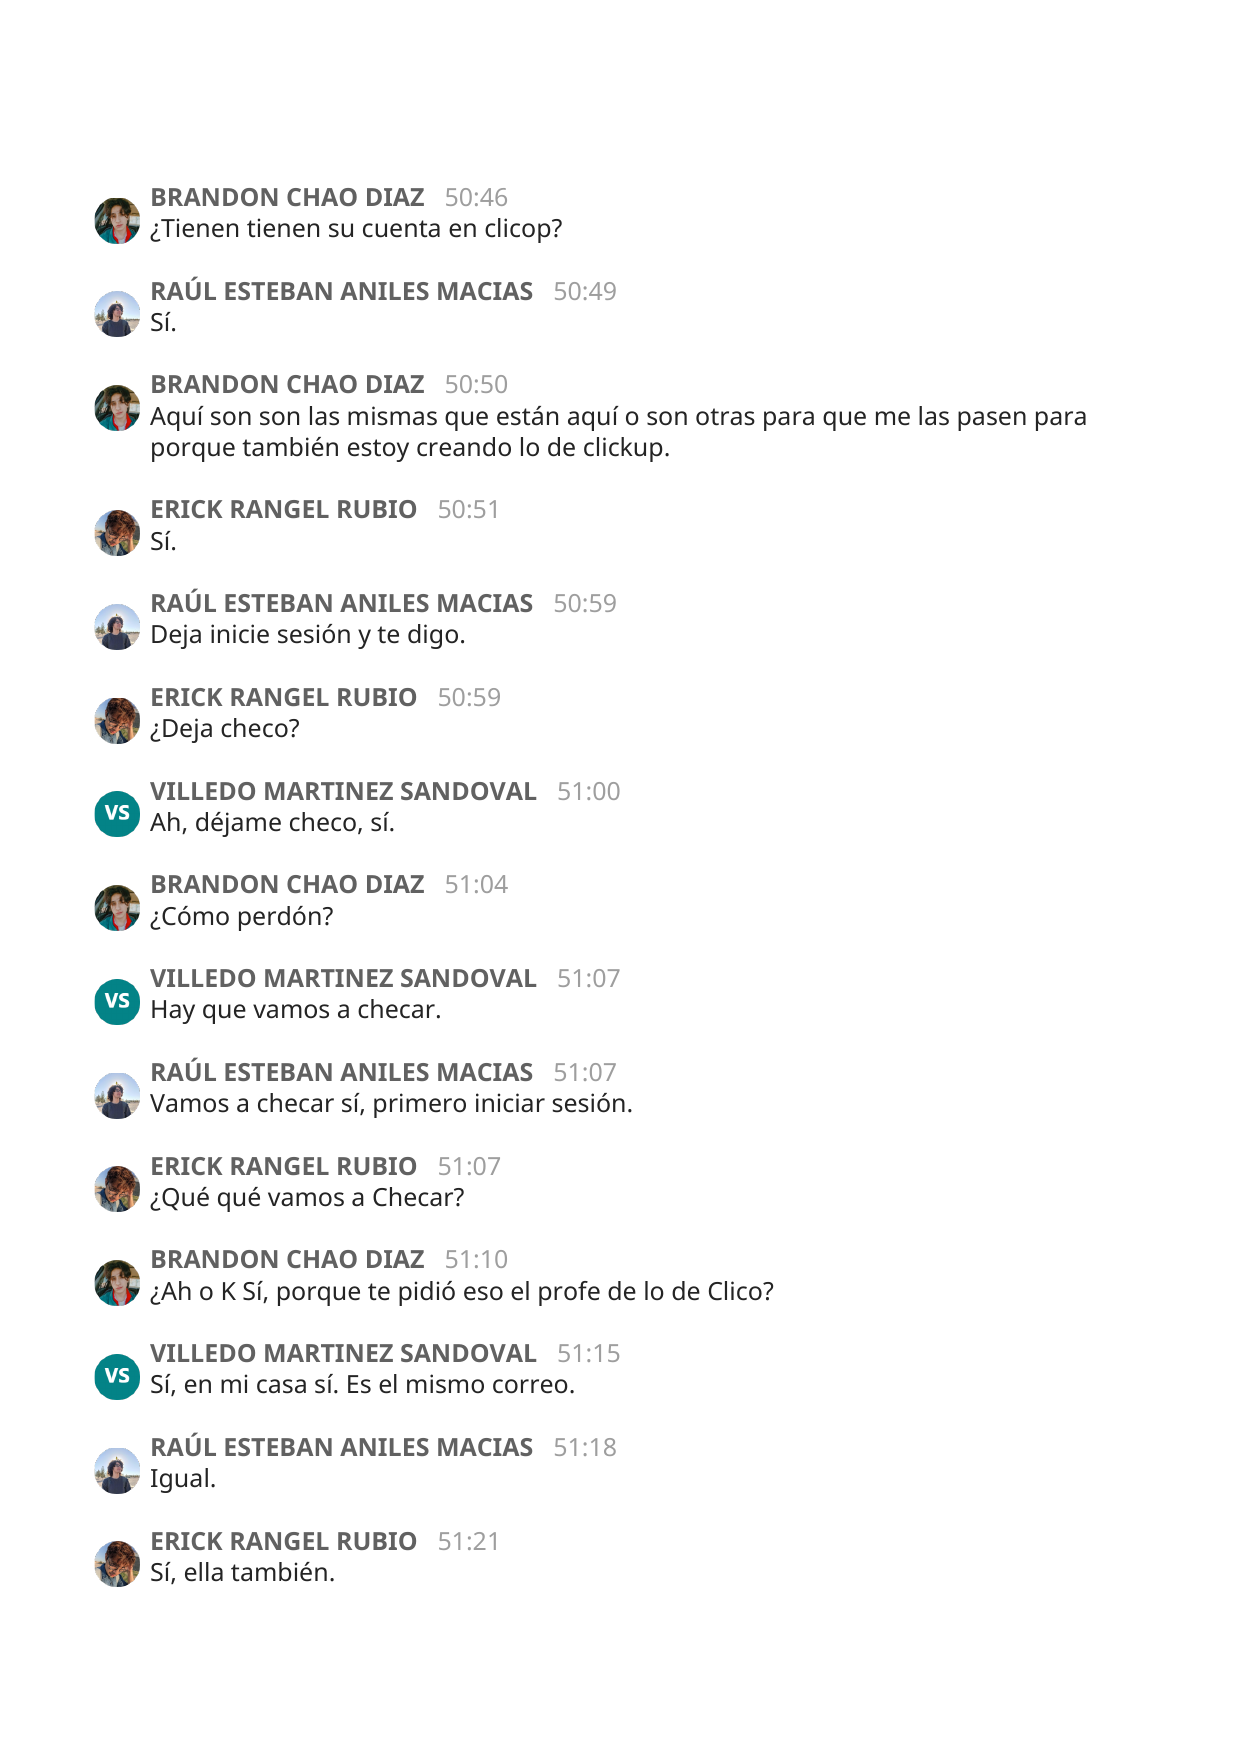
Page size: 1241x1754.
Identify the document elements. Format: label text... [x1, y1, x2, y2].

text RAÚL ESTEBAN ANILES MACIAS 50:49 Sí. [150, 244, 1090, 337]
text ERICK RANGEL RUBIO 51:07 ¿Qué qué vamos a Checar? [150, 1119, 1090, 1212]
text ERICK RANGEL RUBIO 50:59 ¿Deja checo? [150, 650, 1090, 744]
picture [94, 979, 140, 1025]
text ERICK RANGEL RUBIO 50:51 Sí. [150, 462, 1090, 556]
picture [94, 885, 140, 931]
picture [94, 1260, 140, 1306]
text VILLEDO MARTINEZ SANDOVAL 51:00 Ah, déjame checo, sí. [150, 744, 1090, 837]
picture [94, 291, 140, 337]
text RAÚL ESTEBAN ANILES MACIAS 51:18 Igual. [150, 1400, 1090, 1494]
picture [94, 198, 140, 244]
picture [94, 698, 140, 744]
text BRANDON CHAO DIAZ 50:46 ¿Tienen tienen su cuenta en clicop? [150, 150, 1090, 244]
picture [94, 604, 140, 650]
picture [94, 1166, 140, 1212]
text BRANDON CHAO DIAZ 51:10 ¿Ah o K Sí, porque te pidió eso el profe de lo de Clico? [150, 1212, 1090, 1306]
picture [94, 1541, 140, 1587]
text RAÚL ESTEBAN ANILES MACIAS 50:59 Deja inicie sesión y te digo. [150, 556, 1090, 650]
text BRANDON CHAO DIAZ 50:50 Aquí son son las mismas que están aquí o son otras para que me las pasen para porque también estoy creando lo de clickup. [150, 337, 1090, 462]
text BRANDON CHAO DIAZ 51:04 ¿Cómo perdón? [150, 837, 1090, 931]
picture [94, 1448, 140, 1494]
text VILLEDO MARTINEZ SANDOVAL 51:07 Hay que vamos a checar. [150, 931, 1090, 1025]
text RAÚL ESTEBAN ANILES MACIAS 51:07 Vamos a checar sí, primero iniciar sesión. [150, 1025, 1090, 1119]
picture [94, 1354, 140, 1400]
text ERICK RANGEL RUBIO 51:21 Sí, ella también. [150, 1494, 1090, 1587]
text VILLEDO MARTINEZ SANDOVAL 51:15 Sí, en mi casa sí. Es el mismo correo. [150, 1306, 1090, 1400]
picture [94, 1073, 140, 1119]
picture [94, 510, 140, 556]
picture [94, 791, 140, 837]
picture [94, 385, 140, 431]
